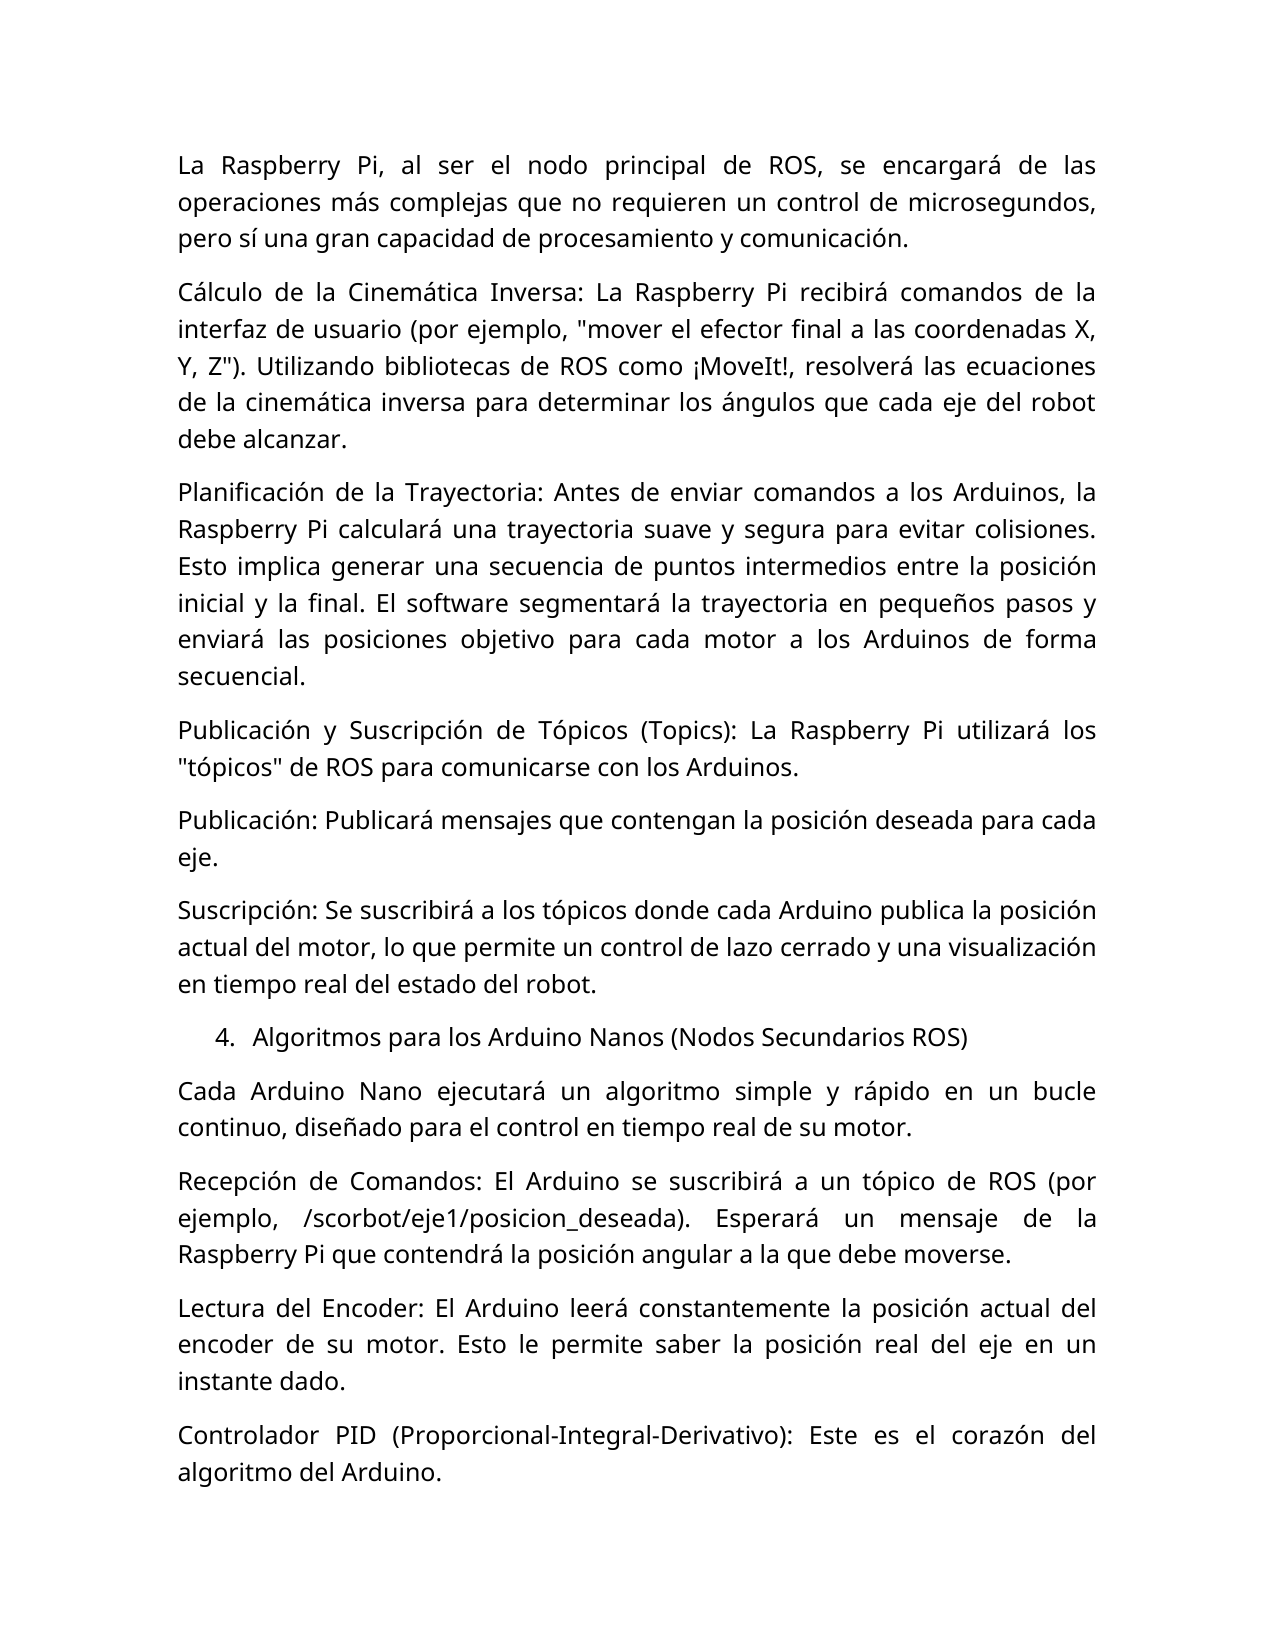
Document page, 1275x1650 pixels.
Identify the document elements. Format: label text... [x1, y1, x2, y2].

text Publicación y Suscripción de Tópicos (Topics): La Raspberry Pi utilizará los "tópicos" de ROS para comunicarse con los Arduinos. [177, 712, 1098, 783]
text Cada Arduino Nano ejecutará un algoritmo simple y rápido en un bucle continuo, diseñado para el control en tiempo real de su motor. [177, 1073, 1098, 1144]
text Recepción de Comandos: El Arduino se suscribirá a un tópico de ROS (por ejemplo, /scorbot/eje1/posicion_deseada). Esperará un mensaje de la Raspberry Pi que contendrá la posición angular a la que debe moverse. [177, 1163, 1098, 1271]
text Publicación: Publicará mensajes que contengan la posición deseada para cada eje. [177, 803, 1098, 873]
list Algoritmos para los Arduino Nanos (Nodos Secundarios ROS) [215, 1020, 1098, 1054]
text Lectura del Encoder: El Arduino leerá constantemente la posición actual del encoder de su motor. Esto le permite saber la posición real del eje en un instante dado. [177, 1290, 1098, 1398]
text Controlador PID (Proporcional-Integral-Derivativo): Este es el corazón del algoritmo del Arduino. [177, 1417, 1098, 1488]
text Suscripción: Se suscribirá a los tópicos donde cada Arduino publica la posición actual del motor, lo que permite un control de lazo cerrado y una visualización en tiempo real del estado del robot. [177, 893, 1098, 1000]
text Cálculo de la Cinemática Inversa: La Raspberry Pi recibirá comandos de la interfaz de usuario (por ejemplo, "mover el efector final a las coordenadas X, Y, Z"). Utilizando bibliotecas de ROS como ¡MoveIt!, resolverá las ecuaciones de la cinemática inversa para determinar los ángulos que cada eje del robot debe alcanzar. [177, 274, 1098, 456]
text La Raspberry Pi, al ser el nodo principal de ROS, se encargará de las operaciones más complejas que no requieren un control de microsegundos, pero sí una gran capacidad de procesamiento y comunicación. [177, 148, 1098, 255]
text Planificación de la Trayectoria: Antes de enviar comandos a los Arduinos, la Raspberry Pi calculará una trayectoria suave y segura para evitar colisiones. Esto implica generar una secuencia de puntos intermedios entre la posición inicial y la final. El software segmentará la trayectoria en pequeños pasos y enviará las posiciones objetivo para cada motor a los Arduinos de forma secuencial. [177, 475, 1098, 693]
